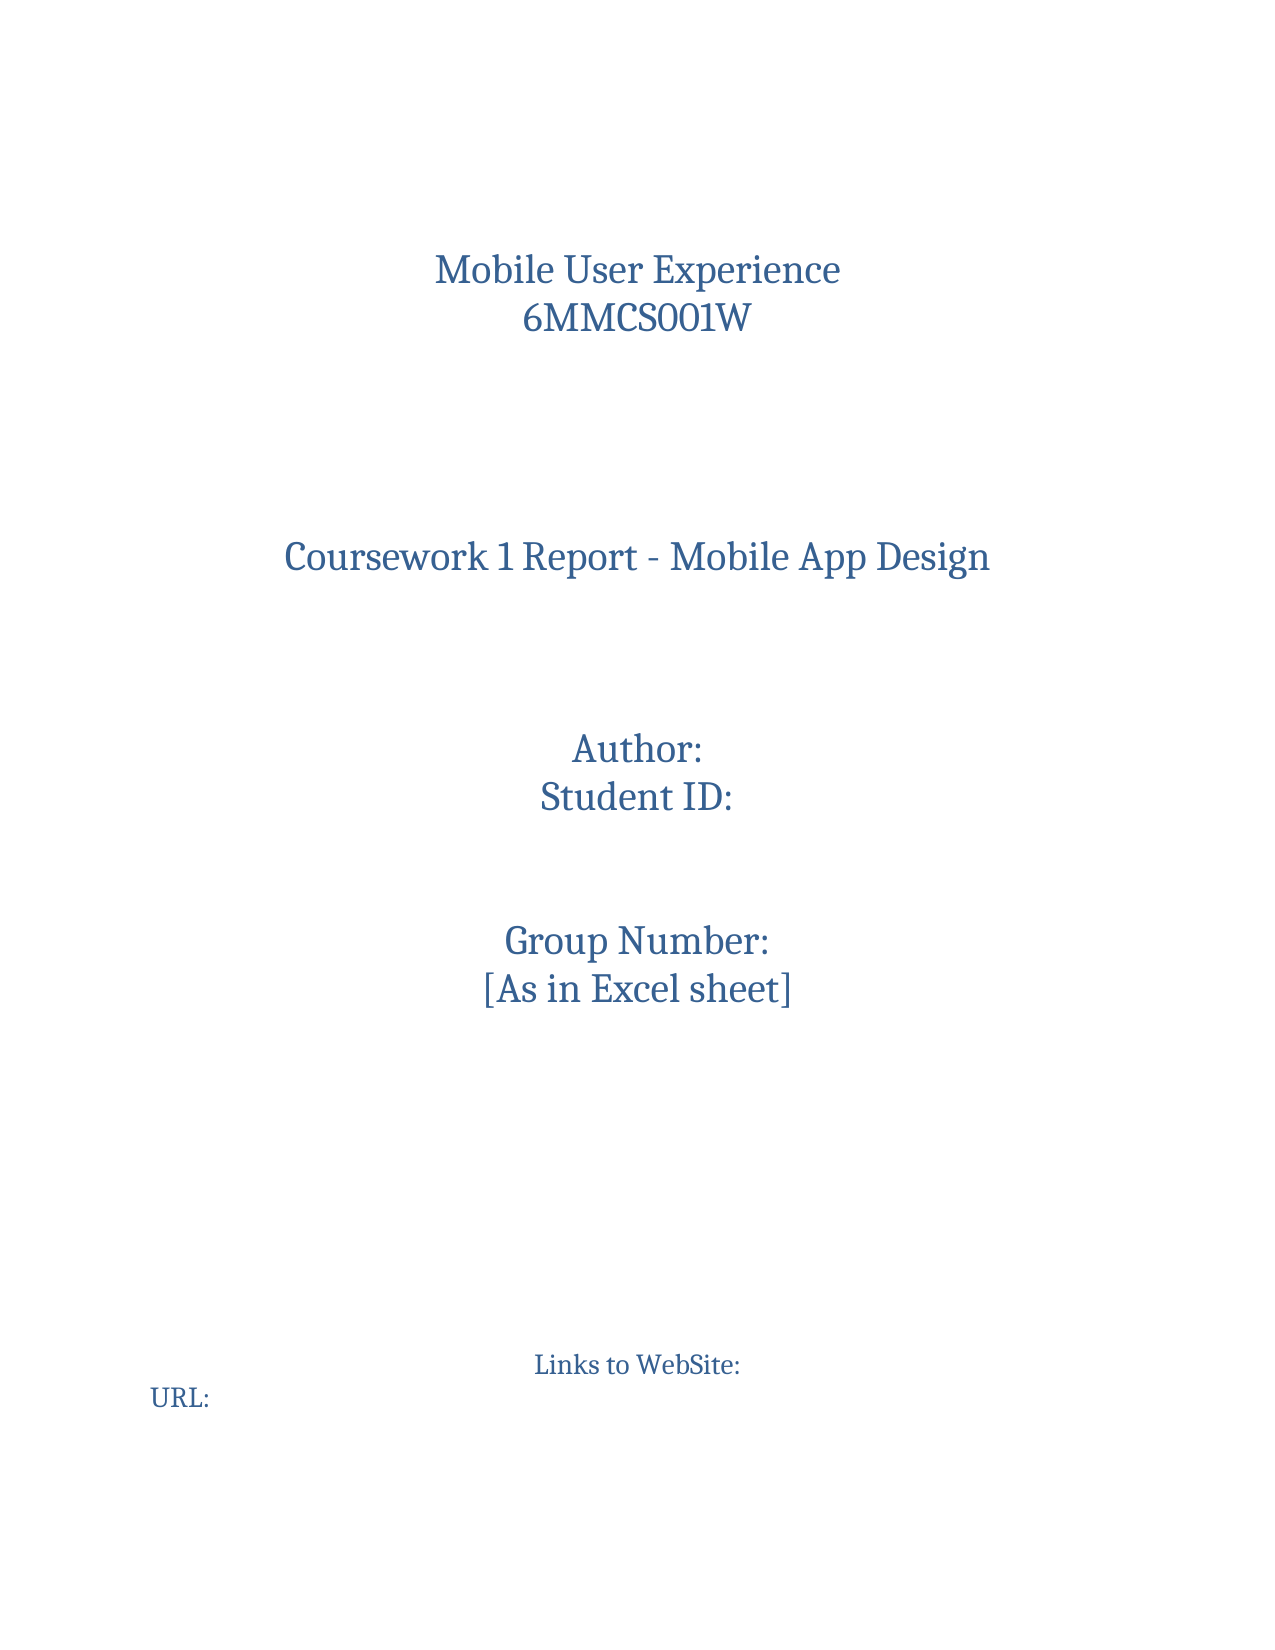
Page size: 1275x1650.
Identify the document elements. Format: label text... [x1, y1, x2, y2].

text [As in Excel sheet] [150, 964, 1125, 1012]
text URL: [150, 1381, 1125, 1415]
text Student ID: [150, 773, 1125, 821]
text Links to WebSite: [150, 1348, 1125, 1381]
text 6MMCS001W [150, 294, 1125, 342]
text Coursework 1 Report - Mobile App Design [150, 533, 1125, 581]
text Author: [150, 725, 1125, 773]
text Mobile User Experience [150, 246, 1125, 294]
text Group Number: [150, 917, 1125, 964]
